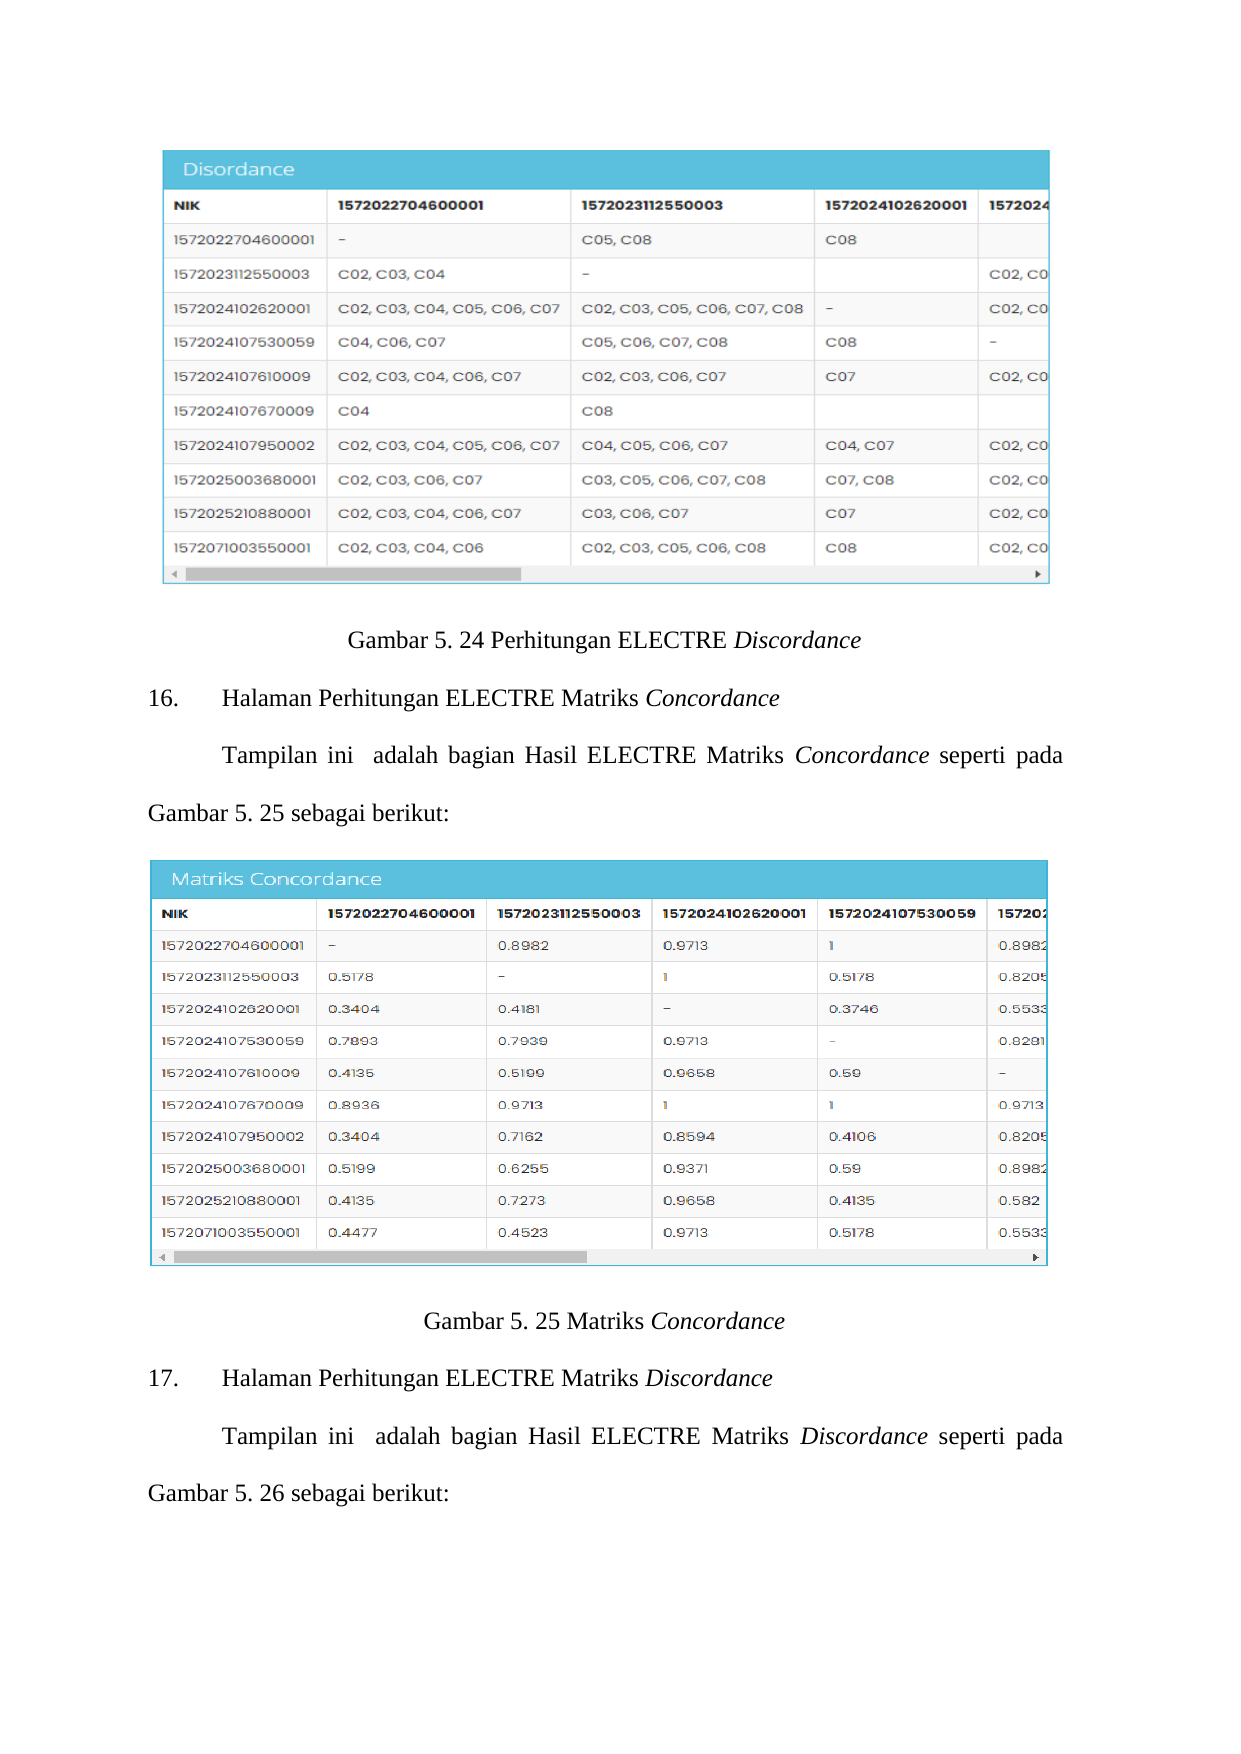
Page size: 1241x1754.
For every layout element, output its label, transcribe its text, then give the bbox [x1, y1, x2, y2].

list Gambar 5. 24 Perhitungan ELECTRE Discordance [148, 625, 1063, 654]
picture [132, 855, 1049, 1278]
picture [147, 150, 1064, 597]
text Gambar 5. 25 Matriks Concordance [148, 1306, 1063, 1334]
text Tampilan ini adalah bagian Hasil ELECTRE Matriks Discordance seperti pada Gambar 5. 26 sebagai berikut: [148, 1421, 1063, 1507]
list Halaman Perhitungan ELECTRE Matriks Discordance [148, 1363, 1063, 1392]
list Halaman Perhitungan ELECTRE Matriks Concordance [148, 683, 1063, 711]
text Tampilan ini adalah bagian Hasil ELECTRE Matriks Concordance seperti pada Gambar 5. 25 sebagai berikut: [148, 740, 1063, 826]
